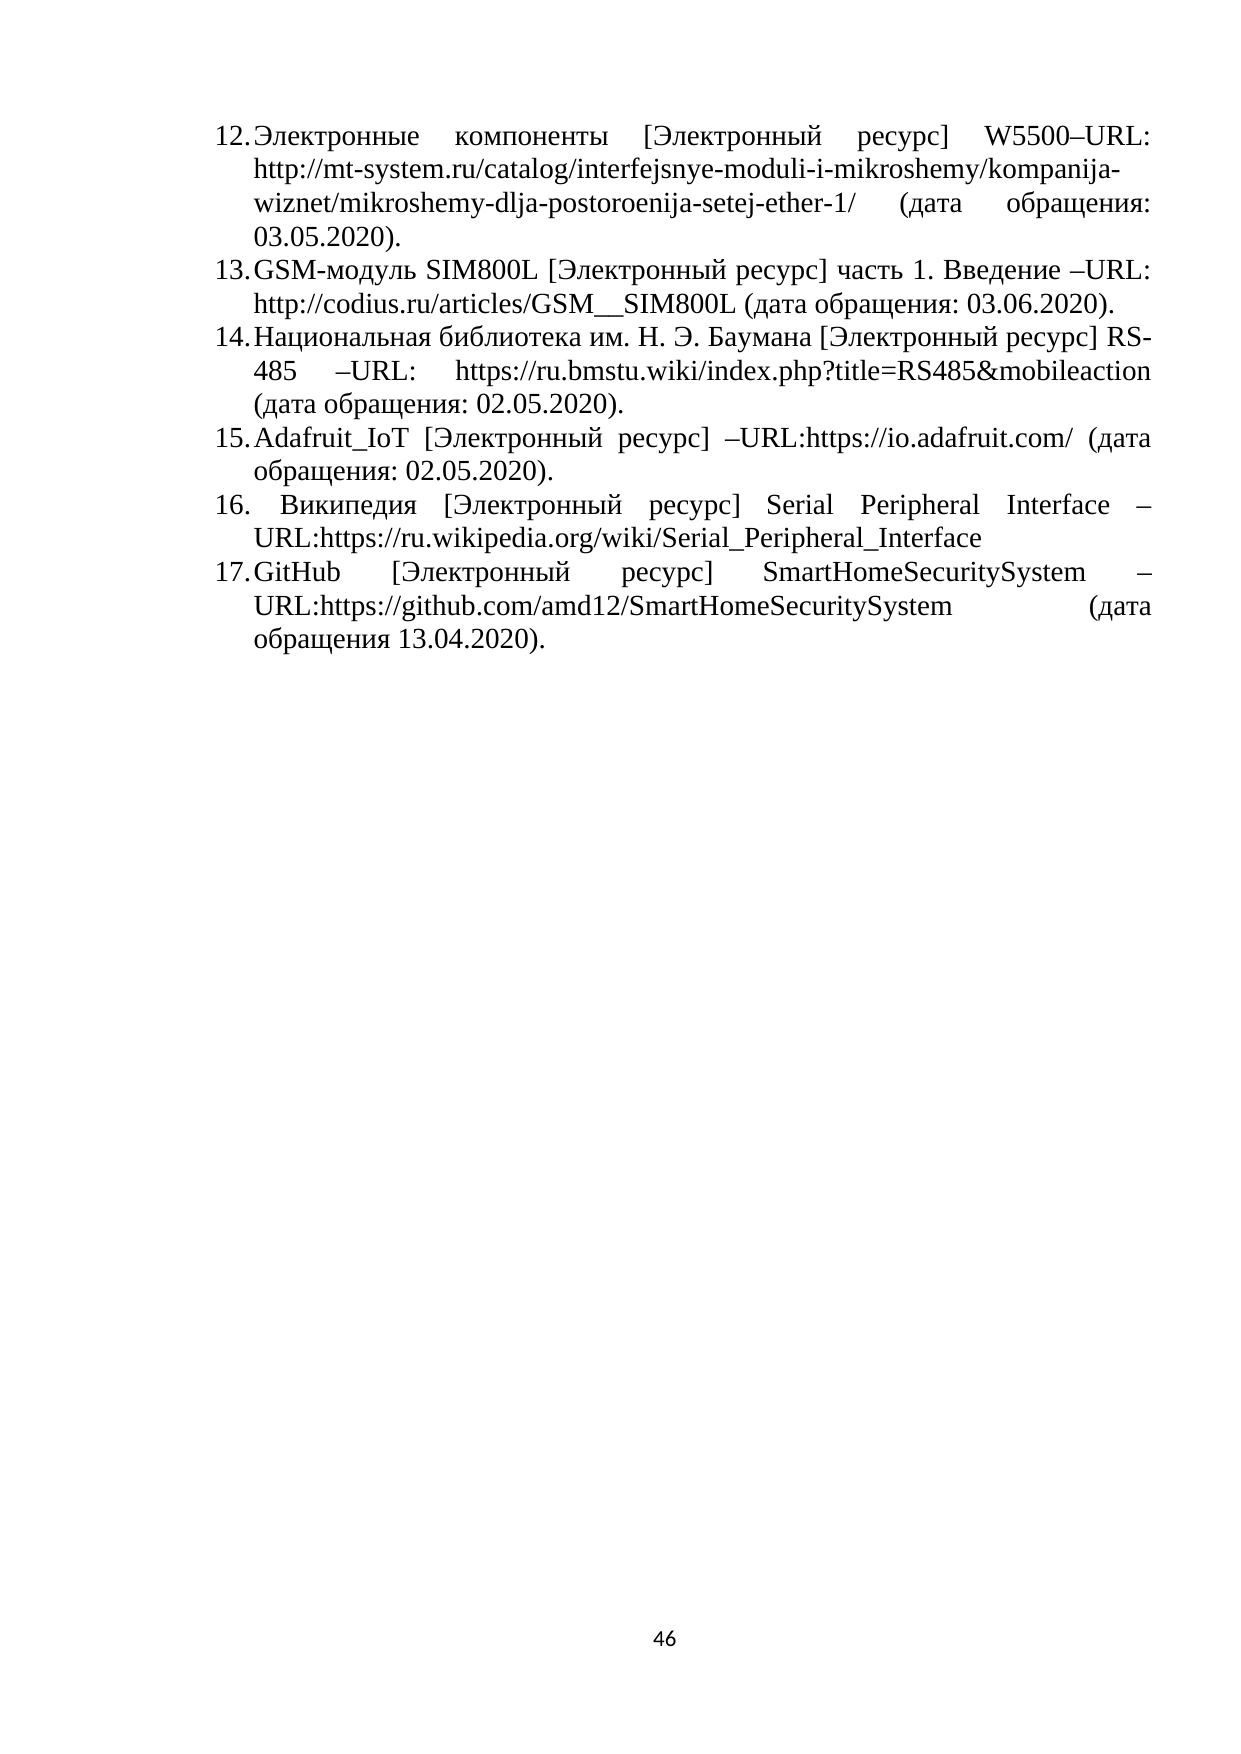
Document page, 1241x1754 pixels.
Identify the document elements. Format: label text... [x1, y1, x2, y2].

list Национальная библиотека им. Н. Э. Баумана [Электронный ресурс] RS-485 –URL: https://ru.bmstu.wiki/index.php?title=RS485&mobileaction (дата обращения: 02.05.2020). [214, 319, 1152, 420]
list GitHub [Электронный ресурс] SmartHomeSecuritySystem –URL:https://github.com/amd12/SmartHomeSecuritySystem (дата обращения 13.04.2020). [214, 554, 1152, 655]
list GSM-модуль SIM800L [Электронный ресурс] часть 1. Введение –URL: http://codius.ru/articles/GSM__SIM800L (дата обращения: 03.06.2020). [214, 252, 1152, 319]
list Википедия [Электронный ресурс] Serial Peripheral Interface –URL:https://ru.wikipedia.org/wiki/Serial_Peripheral_Interface [214, 487, 1152, 554]
list Электронные компоненты [Электронный ресурс] W5500–URL: http://mt-system.ru/catalog/interfejsnye-moduli-i-mikroshemy/kompanija-wiznet/mikroshemy-dlja-postoroenija-setej-ether-1/ (дата обращения: 03.05.2020). [214, 118, 1152, 252]
list Adafruit_IoT [Электронный ресурс] –URL:https://io.adafruit.com/ (дата обращения: 02.05.2020). [214, 420, 1152, 487]
